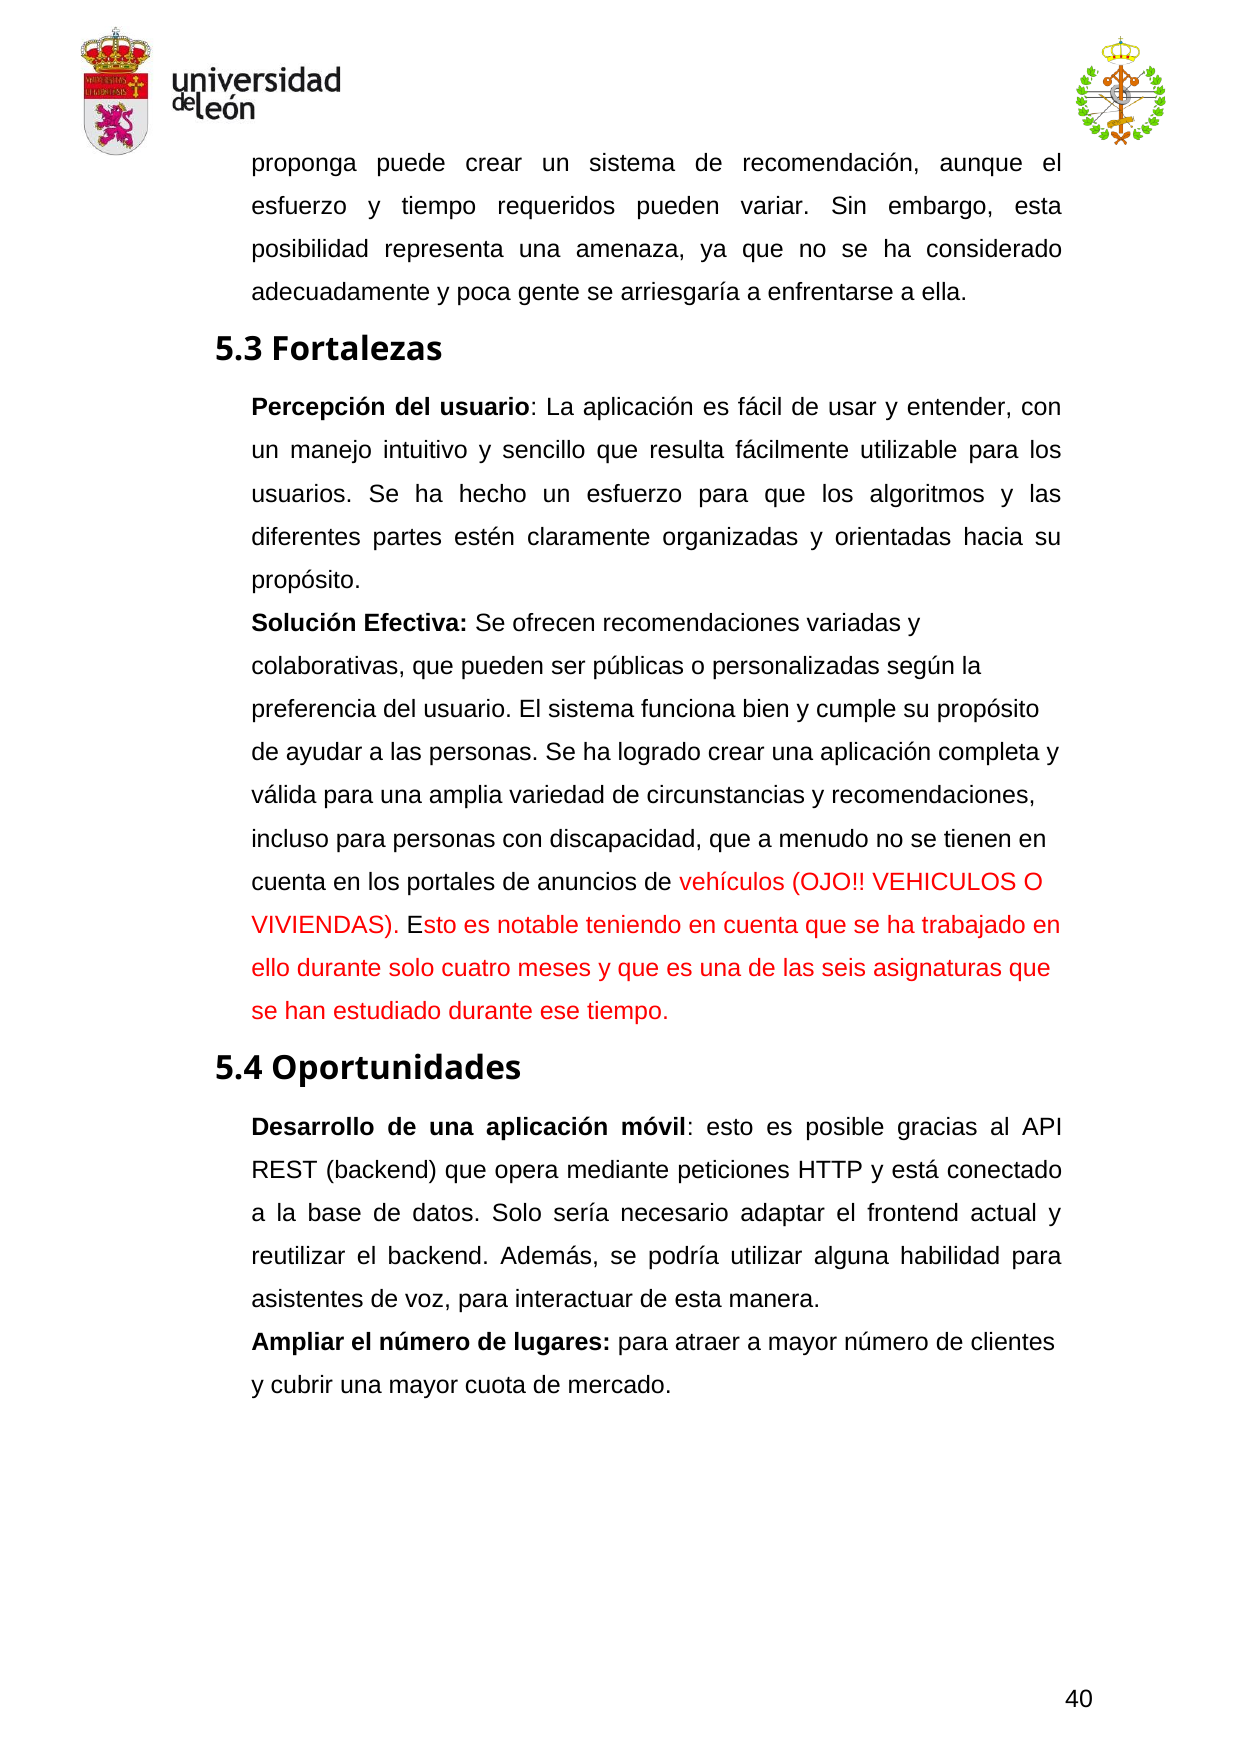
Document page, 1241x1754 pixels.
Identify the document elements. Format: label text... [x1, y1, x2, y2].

text Desarrollo de una aplicación móvil: esto es posible gracias al API REST (backend) que opera mediante peticiones HTTP y está conectado a la base de datos. Solo sería necesario adaptar el frontend actual y reutilizar el backend. Además, se podría utilizar alguna habilidad para asistentes de voz, para interactuar de esta manera. [206, 1112, 1063, 1313]
text Solución Efectiva: Se ofrecen recomendaciones variadas y colaborativas, que pueden ser públicas o personalizadas según la preferencia del usuario. El sistema funciona bien y cumple su propósito de ayudar a las personas. Se ha logrado crear una aplicación completa y válida para una amplia variedad de circunstancias y recomendaciones, incluso para personas con discapacidad, que a menudo no se tienen en cuenta en los portales de anuncios de vehículos (OJO!! VEHICULOS O VIVIENDAS). Esto es notable teniendo en cuenta que se ha trabajado en ello durante solo cuatro meses y que es una de las seis asignaturas que se han estudiado durante ese tiempo. [251, 608, 1063, 1025]
picture [1075, 36, 1166, 145]
subtitle 5.3 Fortalezas [215, 324, 1063, 370]
picture [80, 26, 341, 156]
text Percepción del usuario: La aplicación es fácil de usar y entender, con un manejo intuitivo y sencillo que resulta fácilmente utilizable para los usuarios. Se ha hecho un esfuerzo para que los algoritmos y las diferentes partes estén claramente organizadas y orientadas hacia su propósito. [206, 392, 1063, 594]
text Ampliar el número de lugares: para atraer a mayor número de clientes y cubrir una mayor cuota de mercado. [251, 1327, 1063, 1399]
subtitle 5.4 Oportunidades [215, 1043, 1063, 1089]
